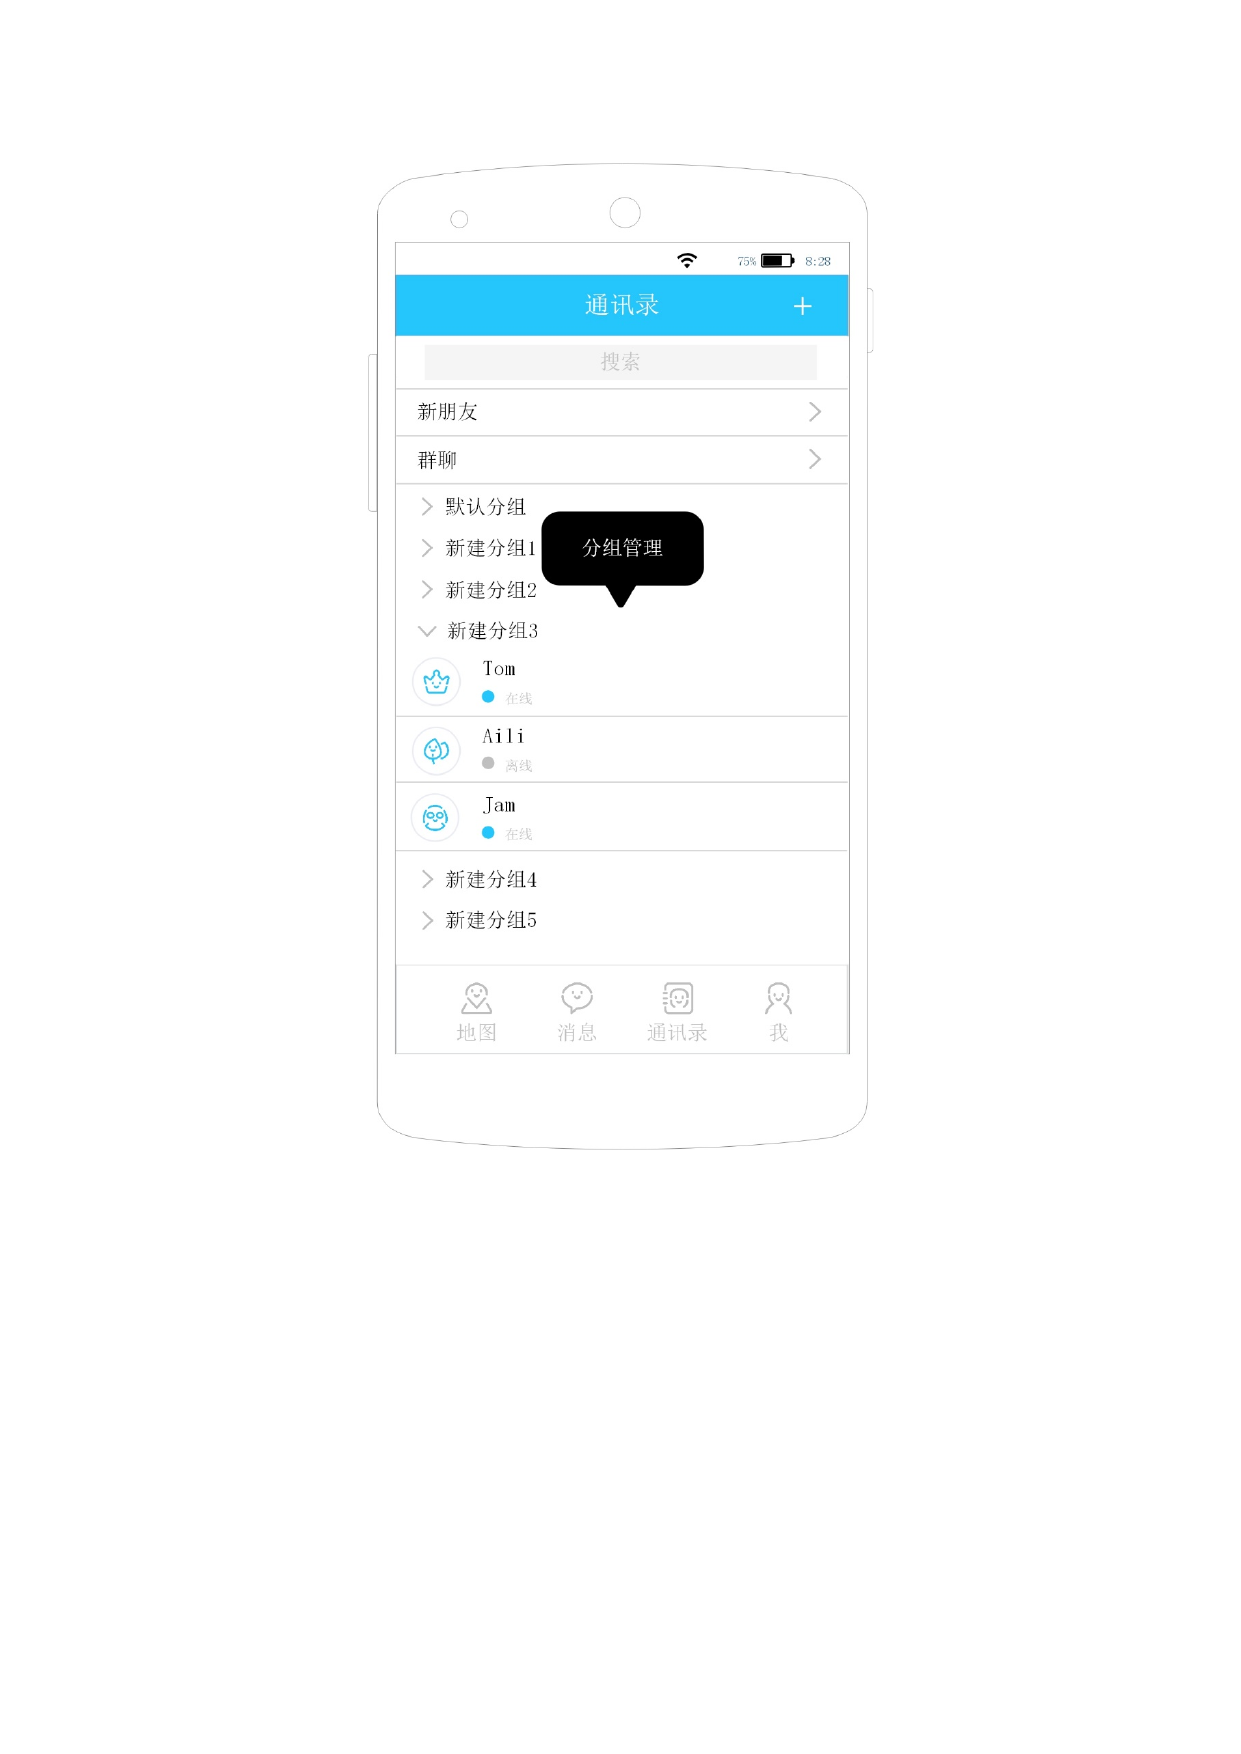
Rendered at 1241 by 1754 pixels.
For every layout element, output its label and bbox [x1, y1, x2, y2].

picture [366, 162, 874, 1150]
